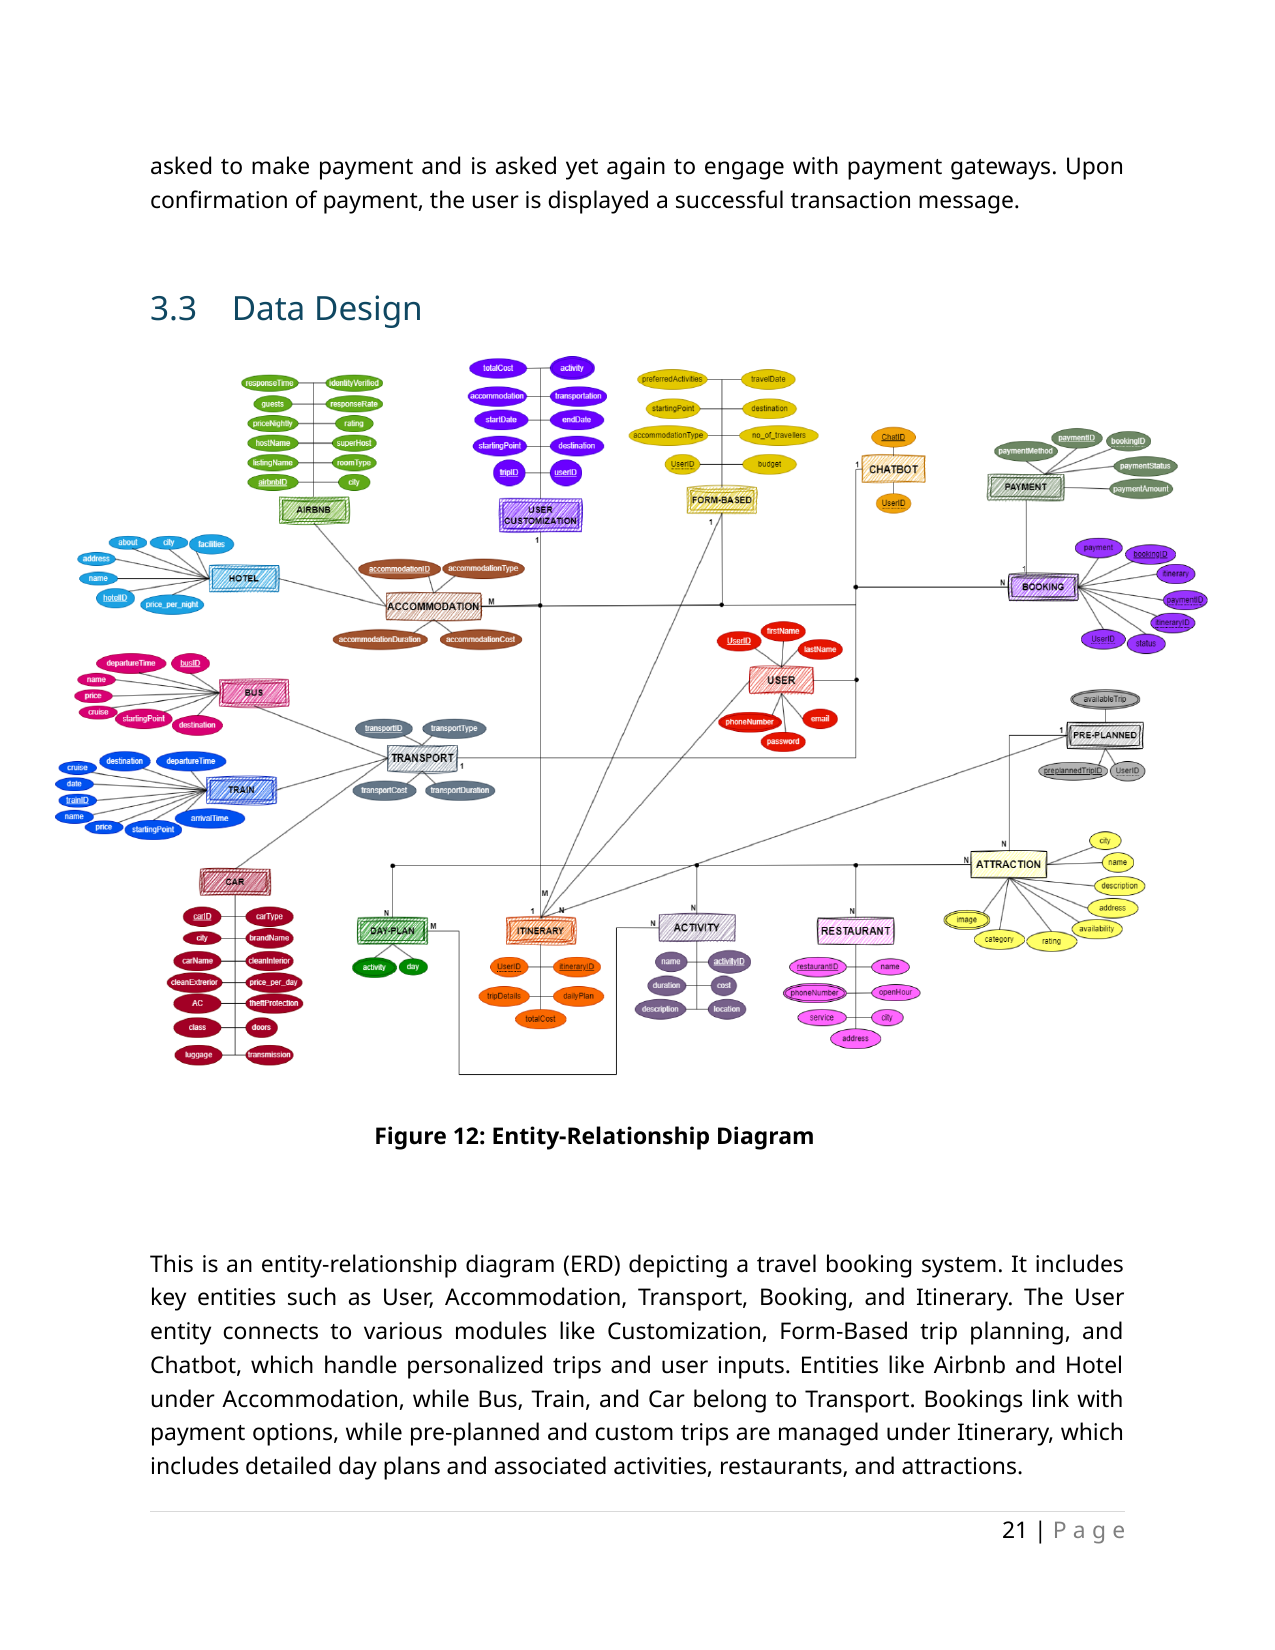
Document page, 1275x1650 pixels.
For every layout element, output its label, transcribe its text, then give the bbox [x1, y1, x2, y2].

text The following figure (Figure 5) shows an example scenario that could take place. The user enters the website and views all the ways they can choose to plan their trip. They then select a method and fill in details which are then processed by our code which applies ML models on it which helps prompt an itinerary to the user. The user can then view and edit this itinerary. Once it’s to the users liking, they can confirm and start booking the request. The External APIs are then used to help book transport and accommodation. Once that’s done, the booking gets saved in the database along with the itinerary. Finally, the user is asked to make payment and is asked yet again to engage with payment gateways. Upon confirmation of payment, the user is displayed a successful transaction message. [150, 150, 1125, 215]
text This is an entity-relationship diagram (ERD) depicting a travel booking system. It includes key entities such as User, Accommodation, Transport, Booking, and Itinerary. The User entity connects to various modules like Customization, Form-Based trip planning, and Chatbot, which handle personalized trips and user inputs. Entities like Airbnb and Hotel under Accommodation, while Bus, Train, and Car belong to Transport. Bookings link with payment options, while pre-planned and custom trips are managed under Itinerary, which includes detailed day plans and associated activities, restaurants, and attractions. [150, 1247, 1125, 1481]
picture [55, 356, 1208, 1076]
subtitle 3.3 Data Design [150, 284, 1125, 330]
